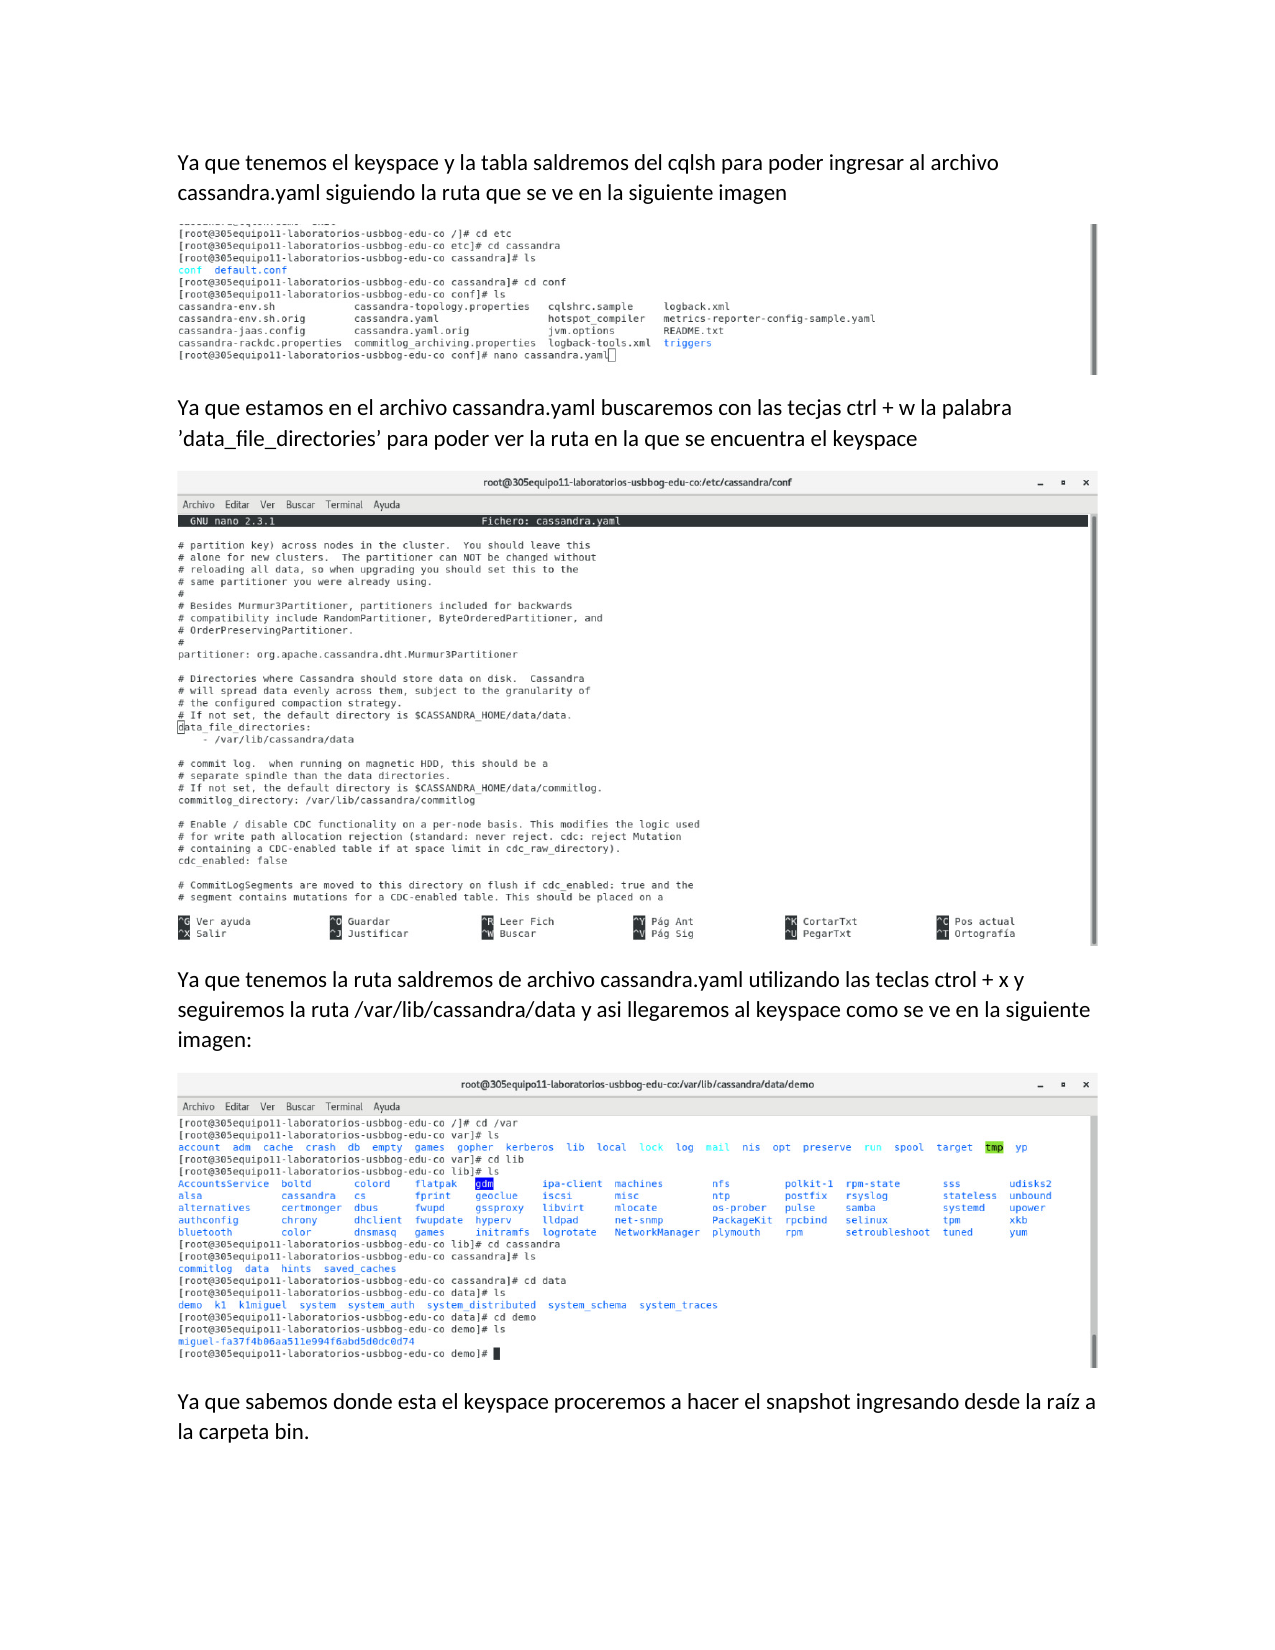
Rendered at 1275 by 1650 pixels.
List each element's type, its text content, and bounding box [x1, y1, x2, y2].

picture [177, 1072, 1098, 1368]
text Ya que sabemos donde esta el keyspace proceremos a hacer el snapshot ingresando desde la raíz a la carpeta bin. [177, 1387, 1098, 1445]
text Ya que tenemos la ruta saldremos de archivo cassandra.yaml utilizando las teclas ctrol + x y seguiremos la ruta /var/lib/cassandra/data y asi llegaremos al keyspace como se ve en la siguiente imagen: [177, 965, 1098, 1053]
text Ya que tenemos el keyspace y la tabla saldremos del cqlsh para poder ingresar al archivo cassandra.yaml siguiendo la ruta que se ve en la siguiente imagen [177, 148, 1098, 206]
picture [177, 470, 1098, 946]
picture [177, 224, 1098, 375]
text Ya que estamos en el archivo cassandra.yaml buscaremos con las tecjas ctrl + w la palabra ’data_file_directories’ para poder ver la ruta en la que se encuentra el keyspace [177, 393, 1098, 452]
